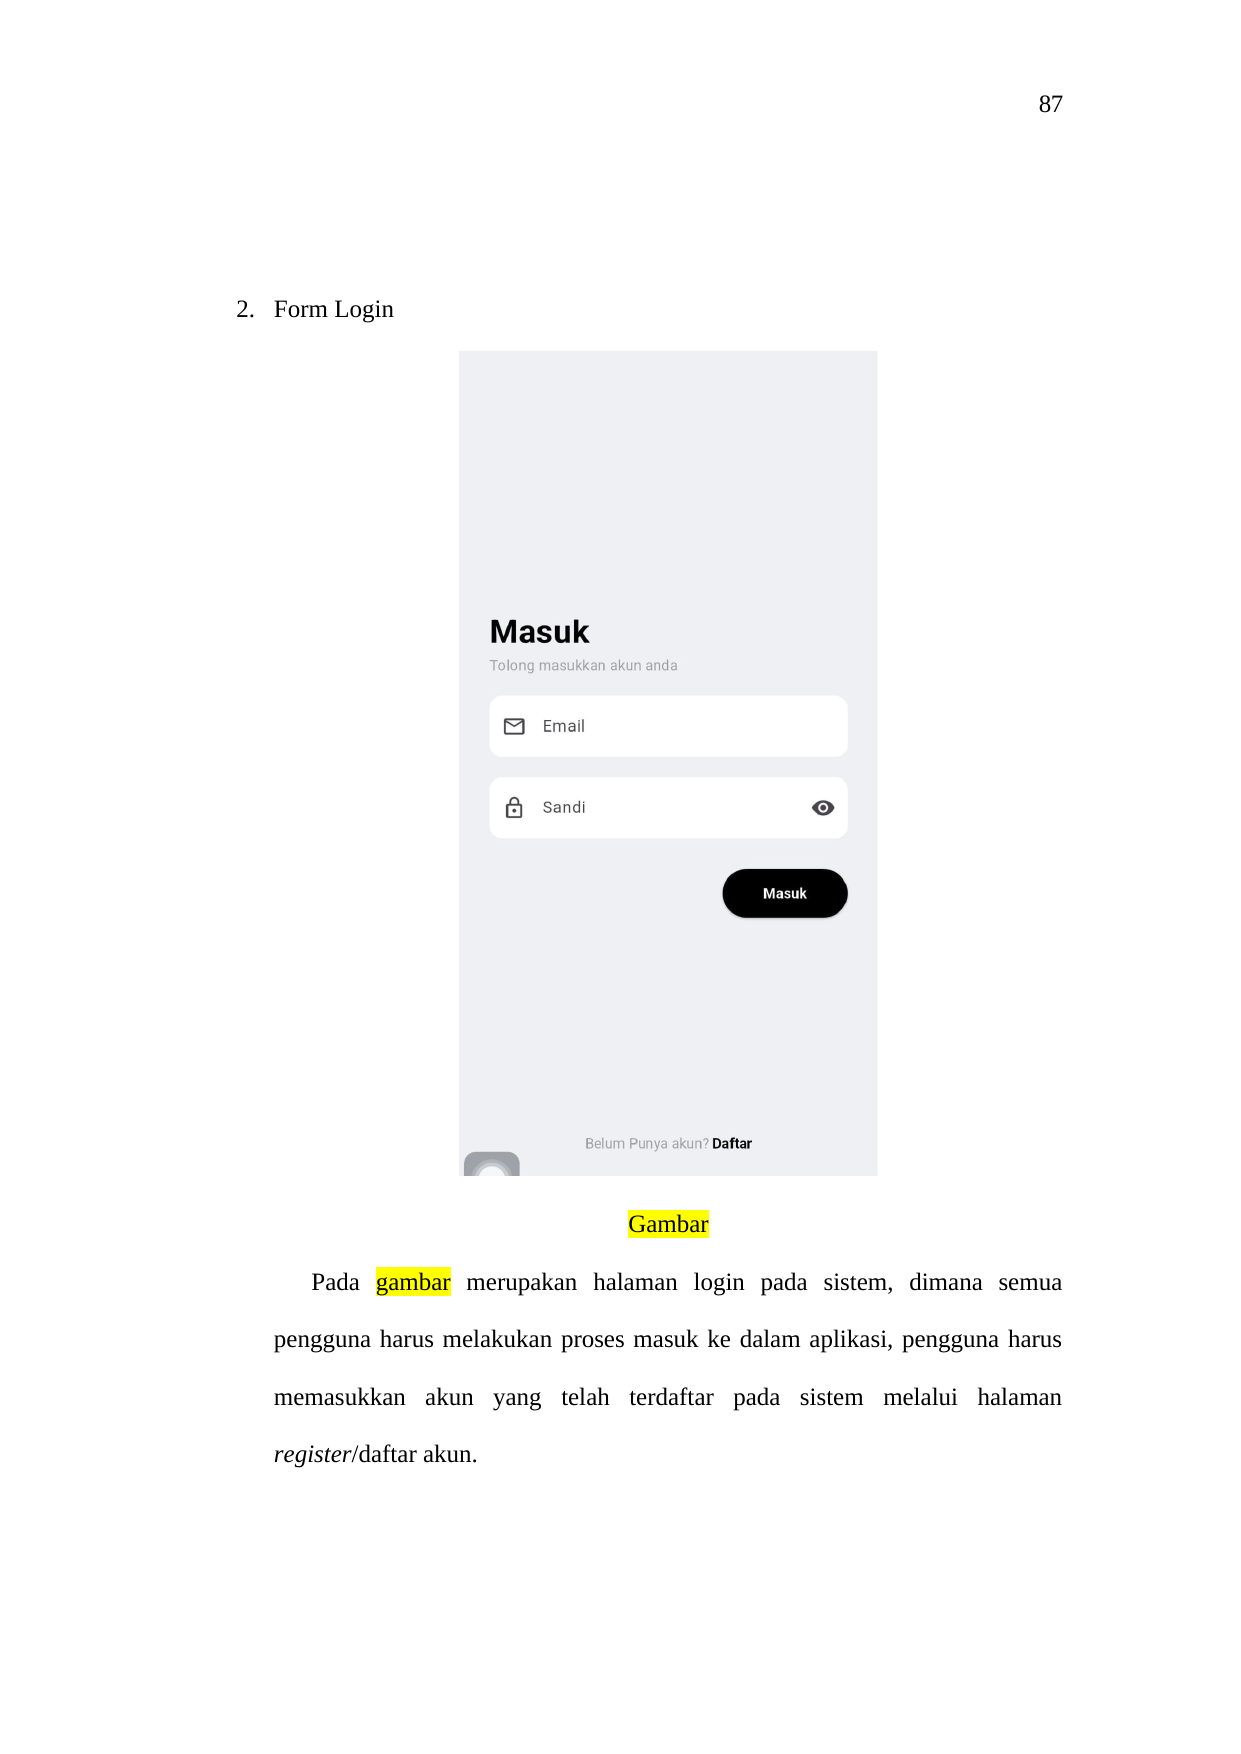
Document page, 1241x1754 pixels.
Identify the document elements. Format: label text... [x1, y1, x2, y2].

list Gambar [274, 1209, 1063, 1238]
picture [459, 351, 878, 1176]
list Pada gambar merupakan halaman login pada sistem, dimana semua pengguna harus melakukan proses masuk ke dalam aplikasi, pengguna harus memasukkan akun yang telah terdaftar pada sistem melalui halaman register/daftar akun. [274, 1267, 1063, 1468]
list Form Login [236, 294, 1063, 322]
